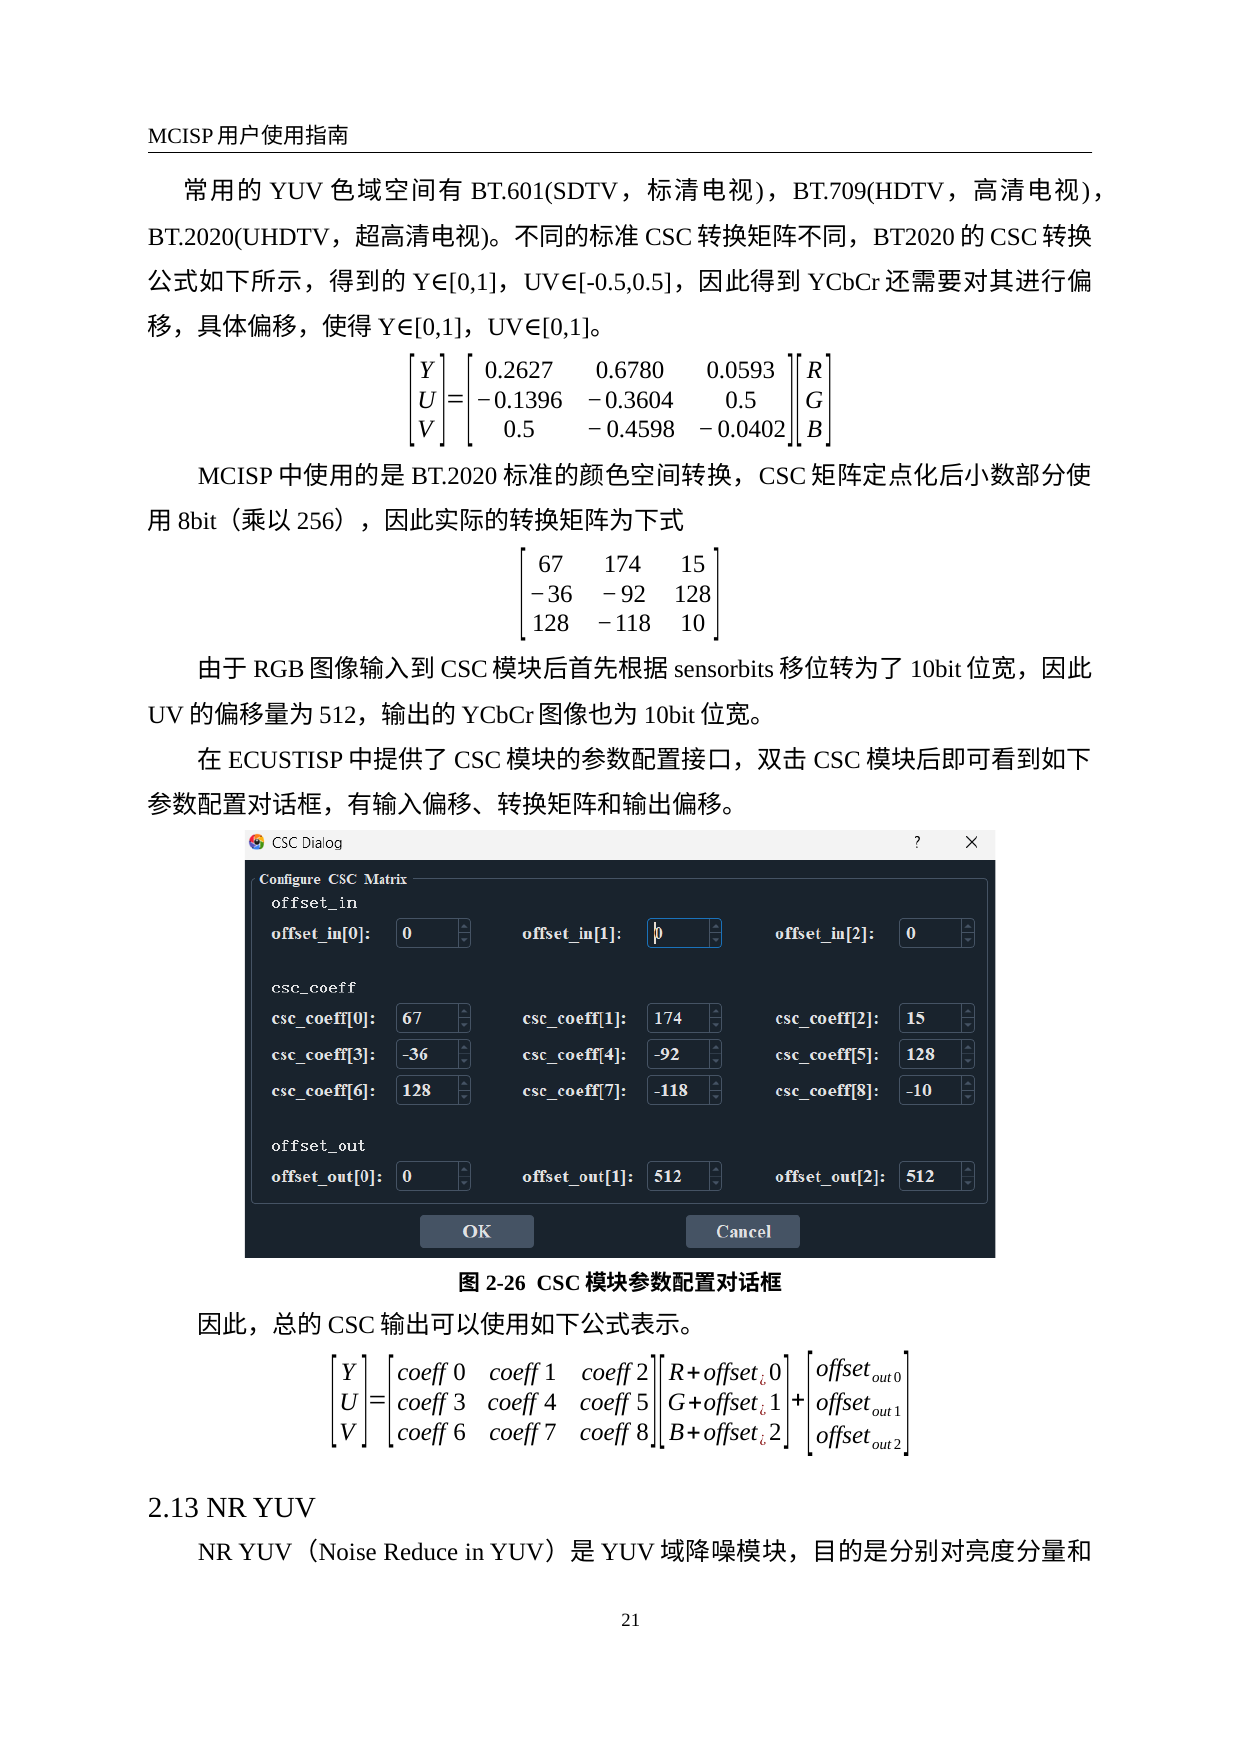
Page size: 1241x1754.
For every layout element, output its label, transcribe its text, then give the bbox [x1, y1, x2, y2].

text 在ECUSTISP中提供了CSC模块的参数配置接口，双击CSC模块后即可看到如下参数配置对话框，有输入偏移、转换矩阵和输出偏移。 [148, 739, 1092, 821]
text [148, 1532, 1092, 1568]
subtitle NR YUV [148, 1490, 1092, 1523]
text MCISP中使用的是BT.2020标准的颜色空间转换，CSC矩阵定点化后小数部分使用8bit（乘以256），因此实际的转换矩阵为下式 [148, 455, 1092, 537]
text 因此，总的CSC输出可以使用如下公式表示。 [148, 1304, 1092, 1341]
text 由于RGB图像输入到CSC模块后首先根据sensorbits移位转为了10bit位宽，因此UV的偏移量为512，输出的YCbCr图像也为10bit位宽。 [148, 649, 1092, 730]
text 常用的YUV色域空间有BT.601(SDTV，标清电视)，BT.709(HDTV，高清电视)，BT.2020(UHDTV，超高清电视)。不同的标准CSC转换矩阵不同，BT2020的CSC转换公式如下所示，得到的Y∈[0,1]，UV∈[-0.5,0.5]，因此得到YCbCr还需要对其进行偏移，具体偏移，使得Y∈[0,1]，UV∈[0,1]。 [148, 171, 1092, 343]
picture [244, 830, 996, 1258]
